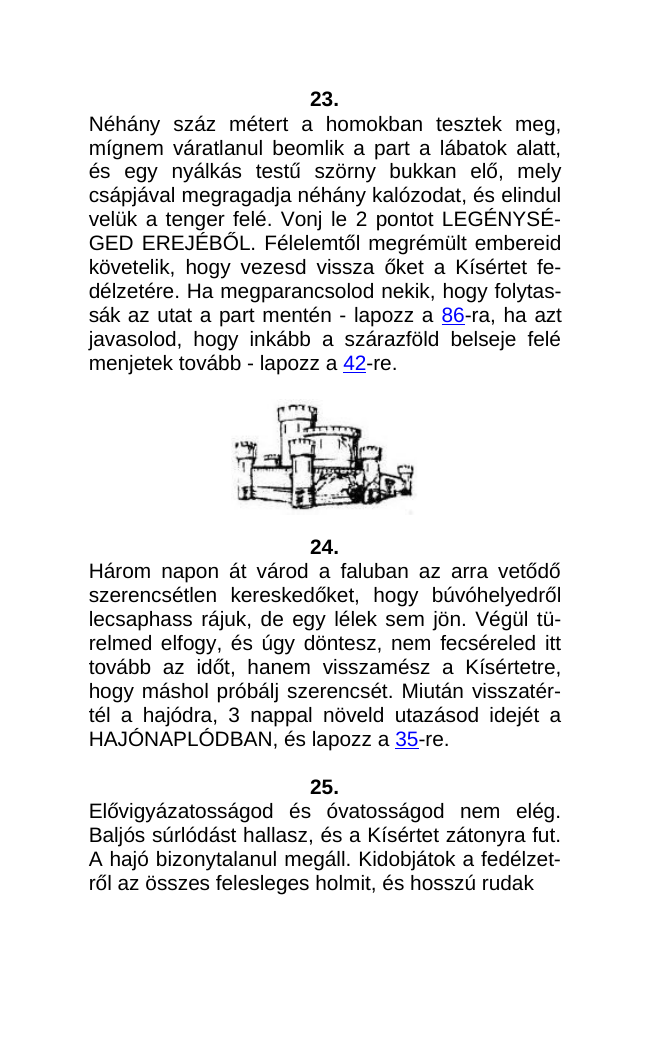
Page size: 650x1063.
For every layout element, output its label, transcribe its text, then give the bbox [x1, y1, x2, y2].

subtitle 25. [159, 775, 490, 799]
subtitle 23. [159, 87, 490, 111]
text Elővigyázatosságod és óvatosságod nem elég. Baljós súrlódást hallasz, és a Kísértet zátonyra fut. A hajó bizonytalanul megáll. Kidobjátok a fedélzet- ről az összes felesleges holmit, és hosszú rudak [88, 799, 561, 895]
text Néhány száz métert a homokban tesztek meg, mígnem váratlanul beomlik a part a lábatok alatt, és egy nyálkás testű szörny bukkan elő, mely csápjával megragadja néhány kalózodat, és elindul velük a tenger felé. Vonj le 2 pontot LEGÉNYSÉ- GED EREJÉBŐL. Félelemtől megrémült embereid követelik, hogy vezesd vissza őket a Kísértet fe- délzetére. Ha megparancsolod nekik, hogy folytas- sák az utat a part mentén - lapozz a 86-ra, ha azt javasolod, hogy inkább a szárazföld belseje felé menjetek tovább - lapozz a 42-re. [88, 111, 562, 375]
picture [231, 399, 418, 515]
text Három napon át várod a faluban az arra vetődő szerencsétlen kereskedőket, hogy búvóhelyedről lecsaphass rájuk, de egy lélek sem jön. Végül tü- relmed elfogy, és úgy döntesz, nem fecséreled itt tovább az időt, hanem visszamész a Kísértetre, hogy máshol próbálj szerencsét. Miután visszatér- tél a hajódra, 3 nappal növeld utazásod idejét a HAJÓNAPLÓDBAN, és lapozz a 35-re. [88, 559, 561, 751]
